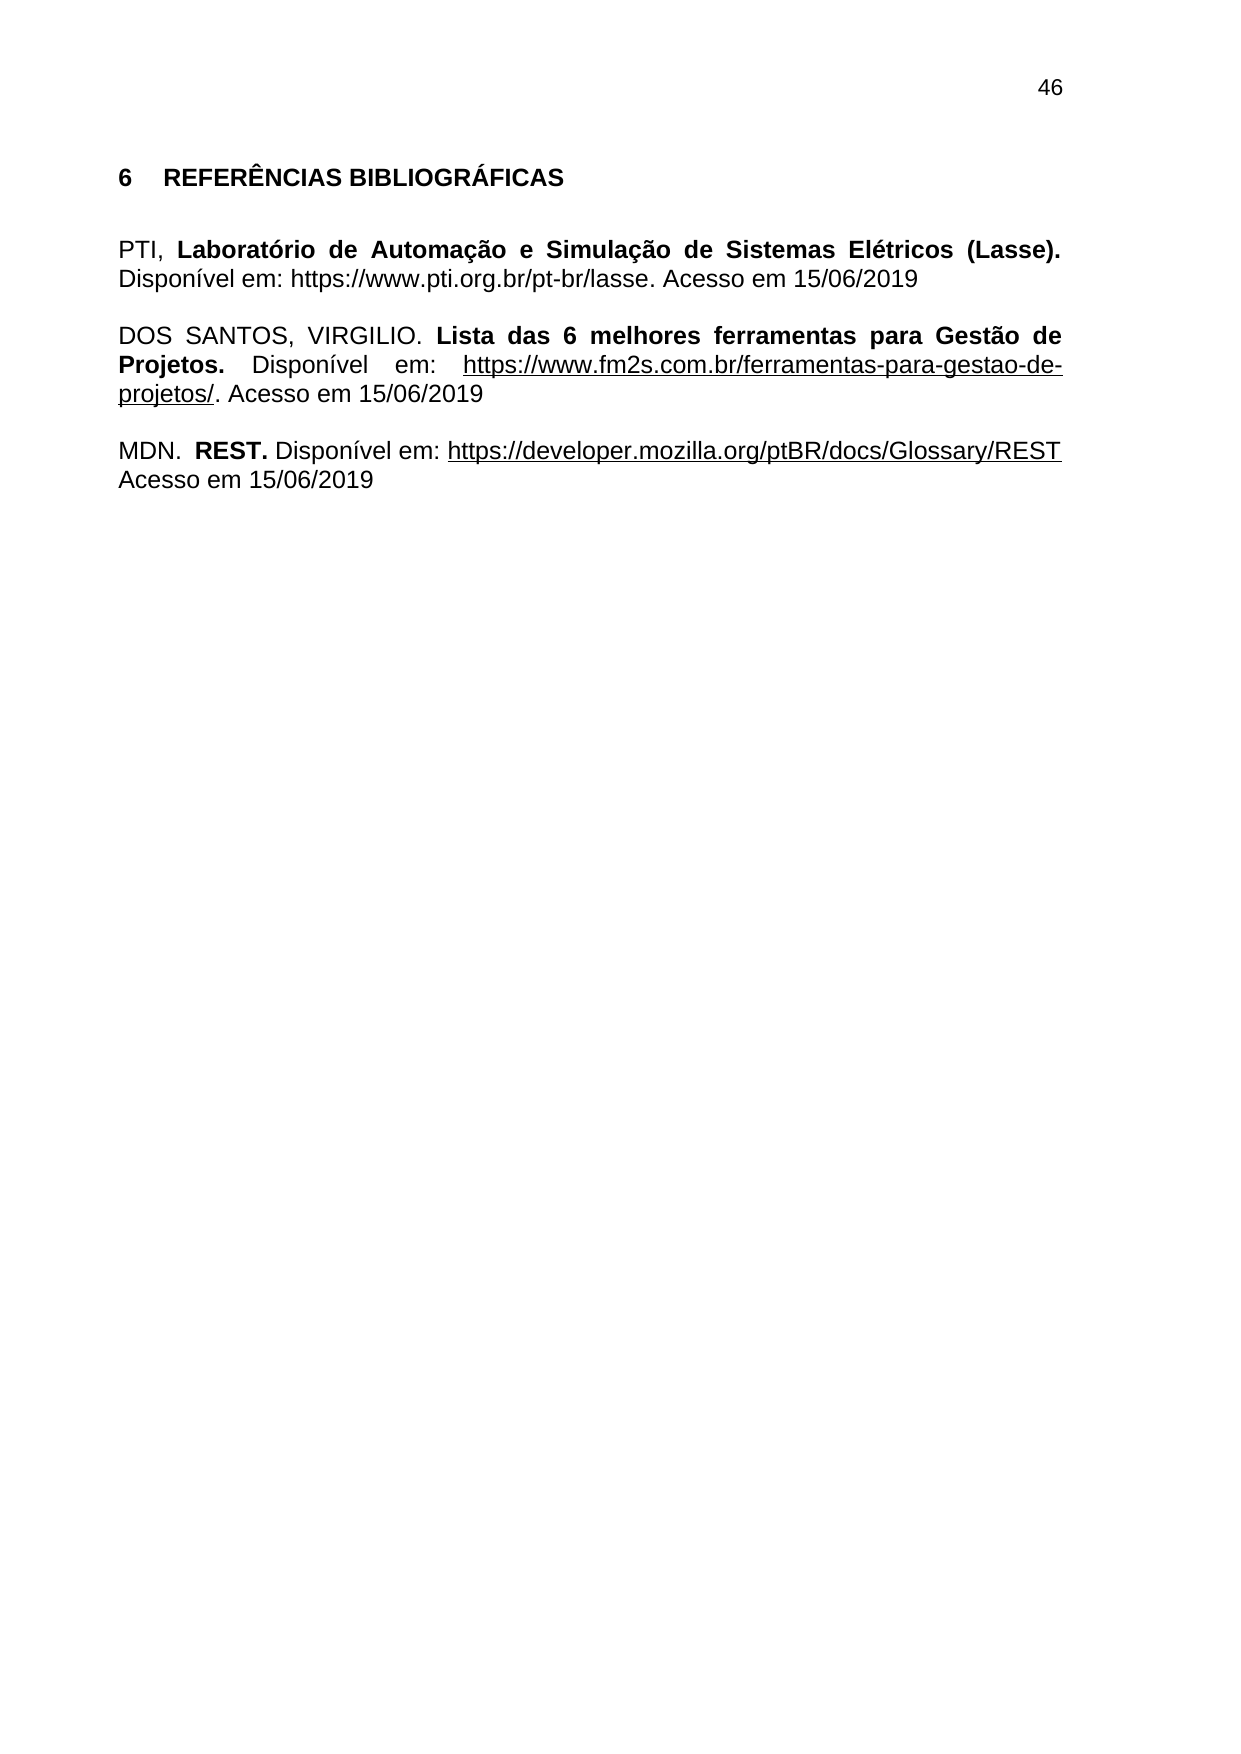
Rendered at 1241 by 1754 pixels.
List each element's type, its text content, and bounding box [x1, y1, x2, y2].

text MDN. REST. Disponível em: https://developer.mozilla.org/ptBR/docs/Glossary/REST Acesso em 15/06/2019 [118, 436, 1063, 494]
text PTI, Laboratório de Automação e Simulação de Sistemas Elétricos (Lasse). Disponível em: https://www.pti.org.br/pt-br/lasse. Acesso em 15/06/2019 [118, 235, 1063, 292]
subtitle REFERÊNCIAS BIBLIOGRÁFICAS [118, 163, 1063, 192]
text DOS SANTOS, VIRGILIO. Lista das 6 melhores ferramentas para Gestão de Projetos. Disponível em: https://www.fm2s.com.br/ferramentas-para-gestao-de-projetos/. Acesso em 15/06/2019 [118, 321, 1063, 407]
